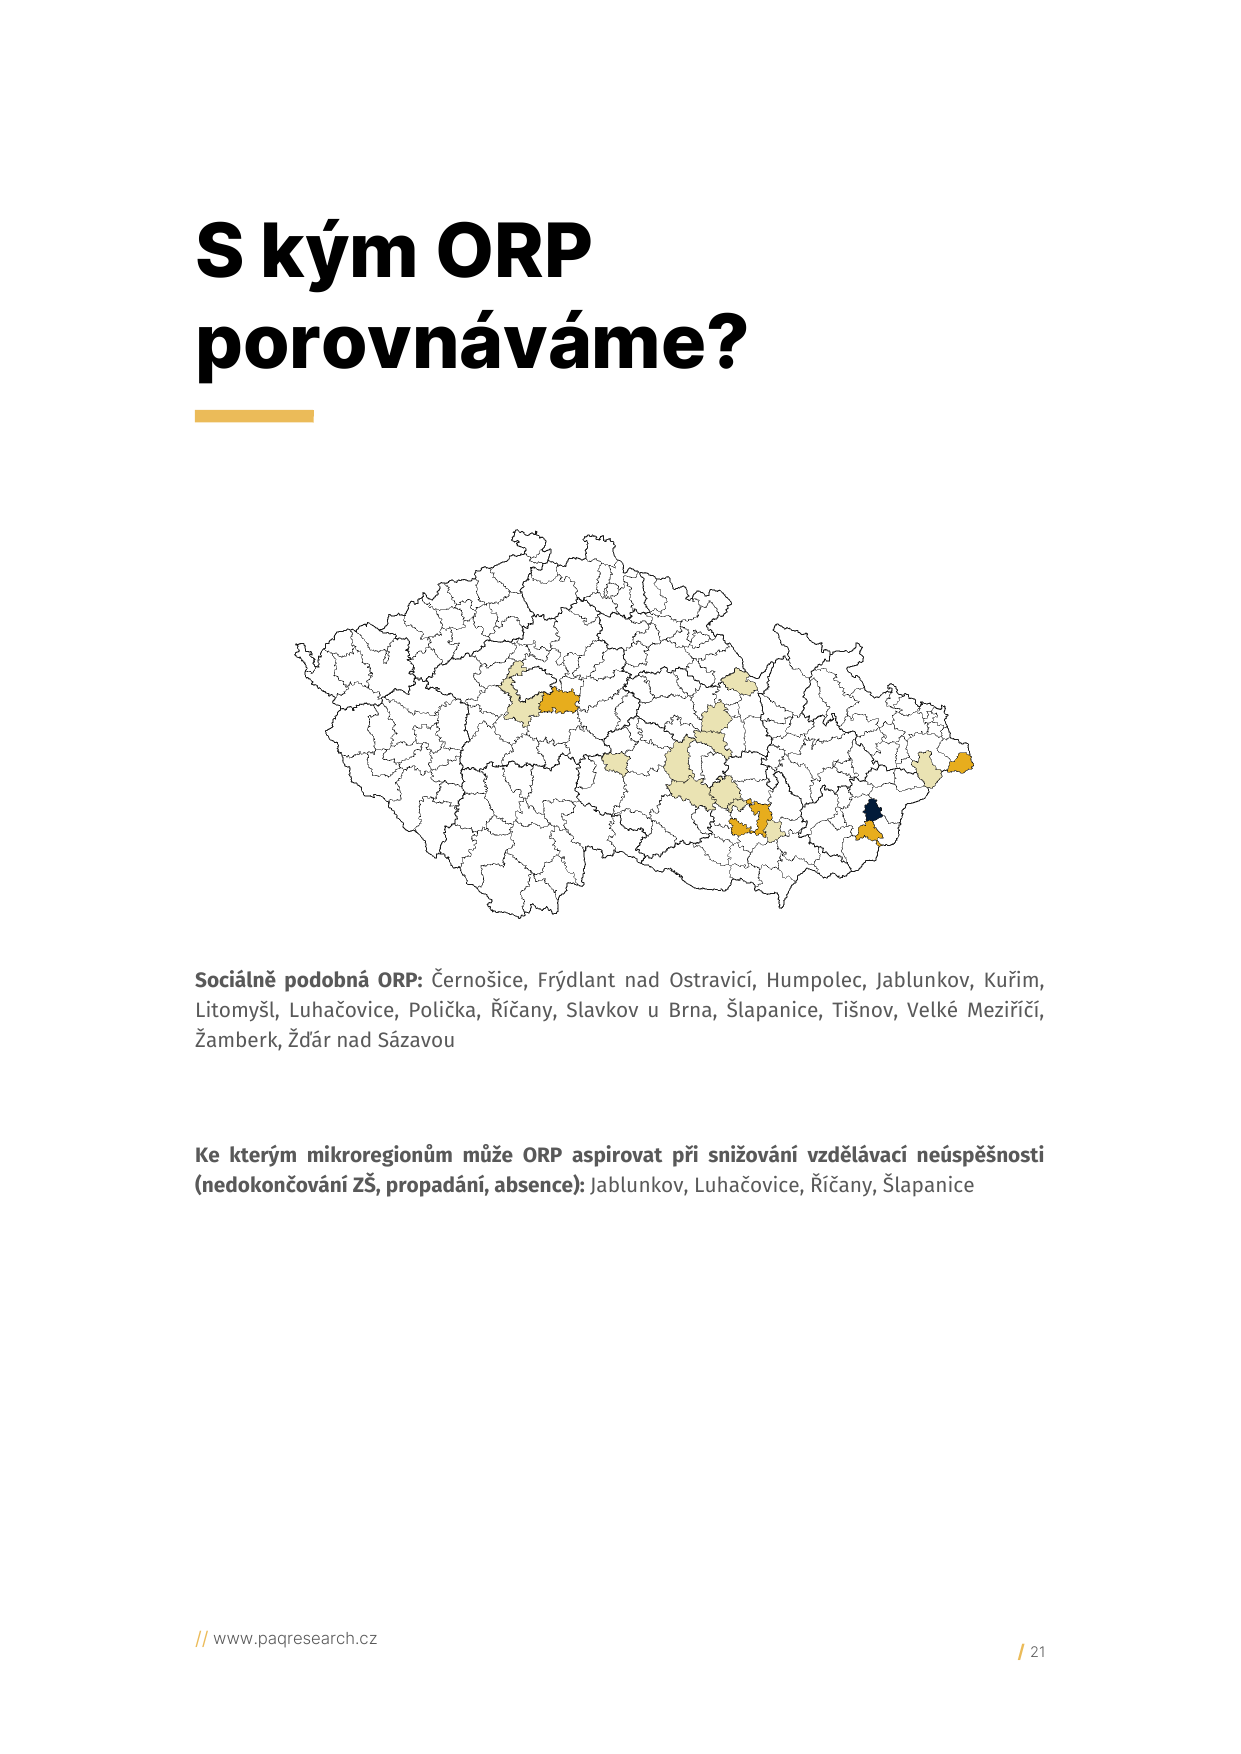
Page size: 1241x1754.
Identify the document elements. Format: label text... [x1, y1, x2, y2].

picture [194, 461, 1068, 946]
subtitle S kým ORP porovnáváme? [195, 205, 1045, 386]
text Sociálně podobná ORP: Černošice, Frýdlant nad Ostravicí, Humpolec, Jablunkov, Kuřim, Litomyšl, Luhačovice, Polička, Říčany, Slavkov u Brna, Šlapanice, Tišnov, Velké Meziříčí, Žamberk, Žďár nad Sázavou [195, 962, 1045, 1053]
text Ke kterým mikroregionům může ORP aspirovat při snižování vzdělávací neúspěšnosti (nedokončování ZŠ, propadání, absence): Jablunkov, Luhačovice, Říčany, Šlapanice [195, 1137, 1045, 1198]
